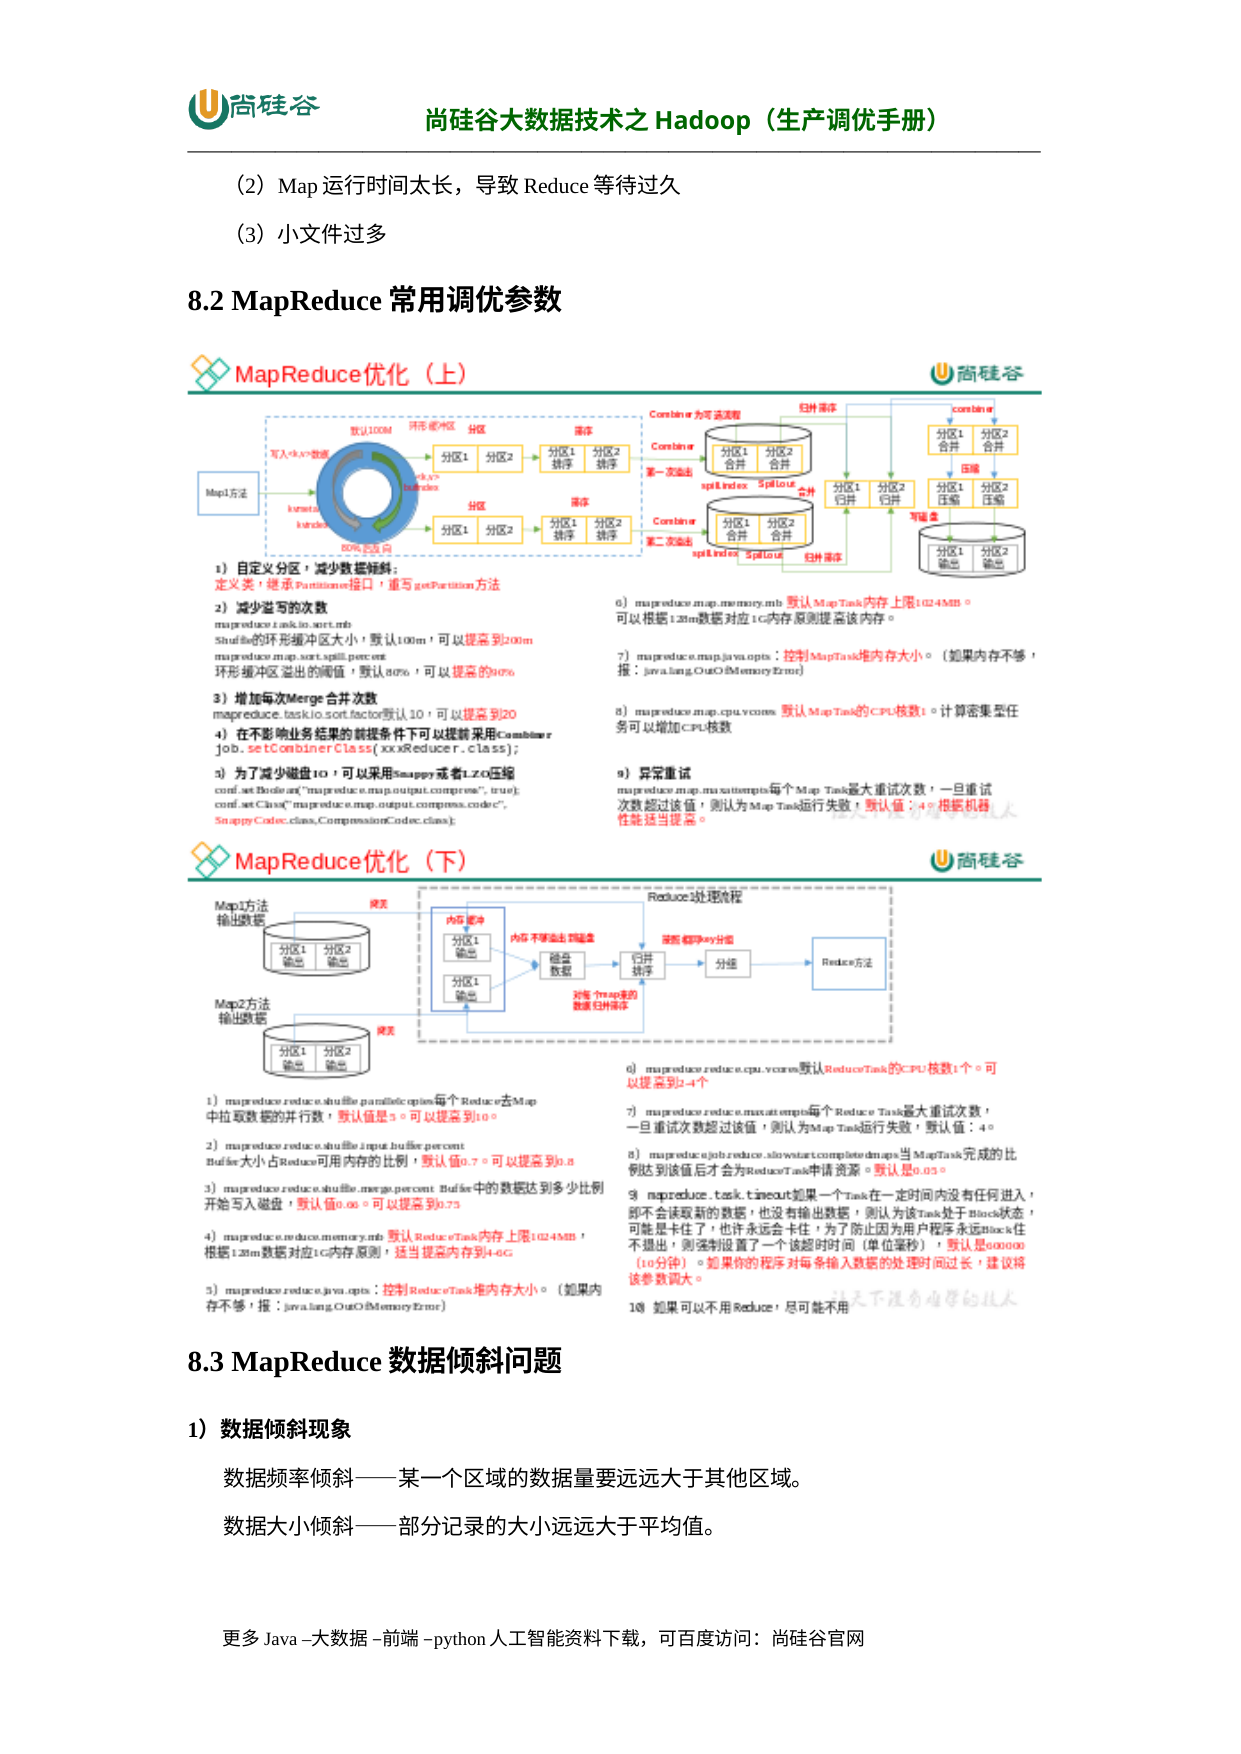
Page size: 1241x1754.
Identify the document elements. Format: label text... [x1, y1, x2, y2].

subtitle 8.2 MapReduce常用调优参数 [187, 265, 1053, 330]
text 数据大小倾斜——部分记录的大小远远大于平均值。 [187, 1509, 1053, 1541]
text 1）数据倾斜现象 [187, 1412, 1053, 1444]
text （2）Map运行时间太长，导致Reduce等待过久 [187, 168, 1053, 201]
text （3）小文件过多 [187, 216, 1053, 249]
picture [187, 88, 320, 130]
text 数据频率倾斜——某一个区域的数据量要远远大于其他区域。 [187, 1460, 1053, 1493]
subtitle 8.3 MapReduce数据倾斜问题 [187, 1326, 1053, 1391]
